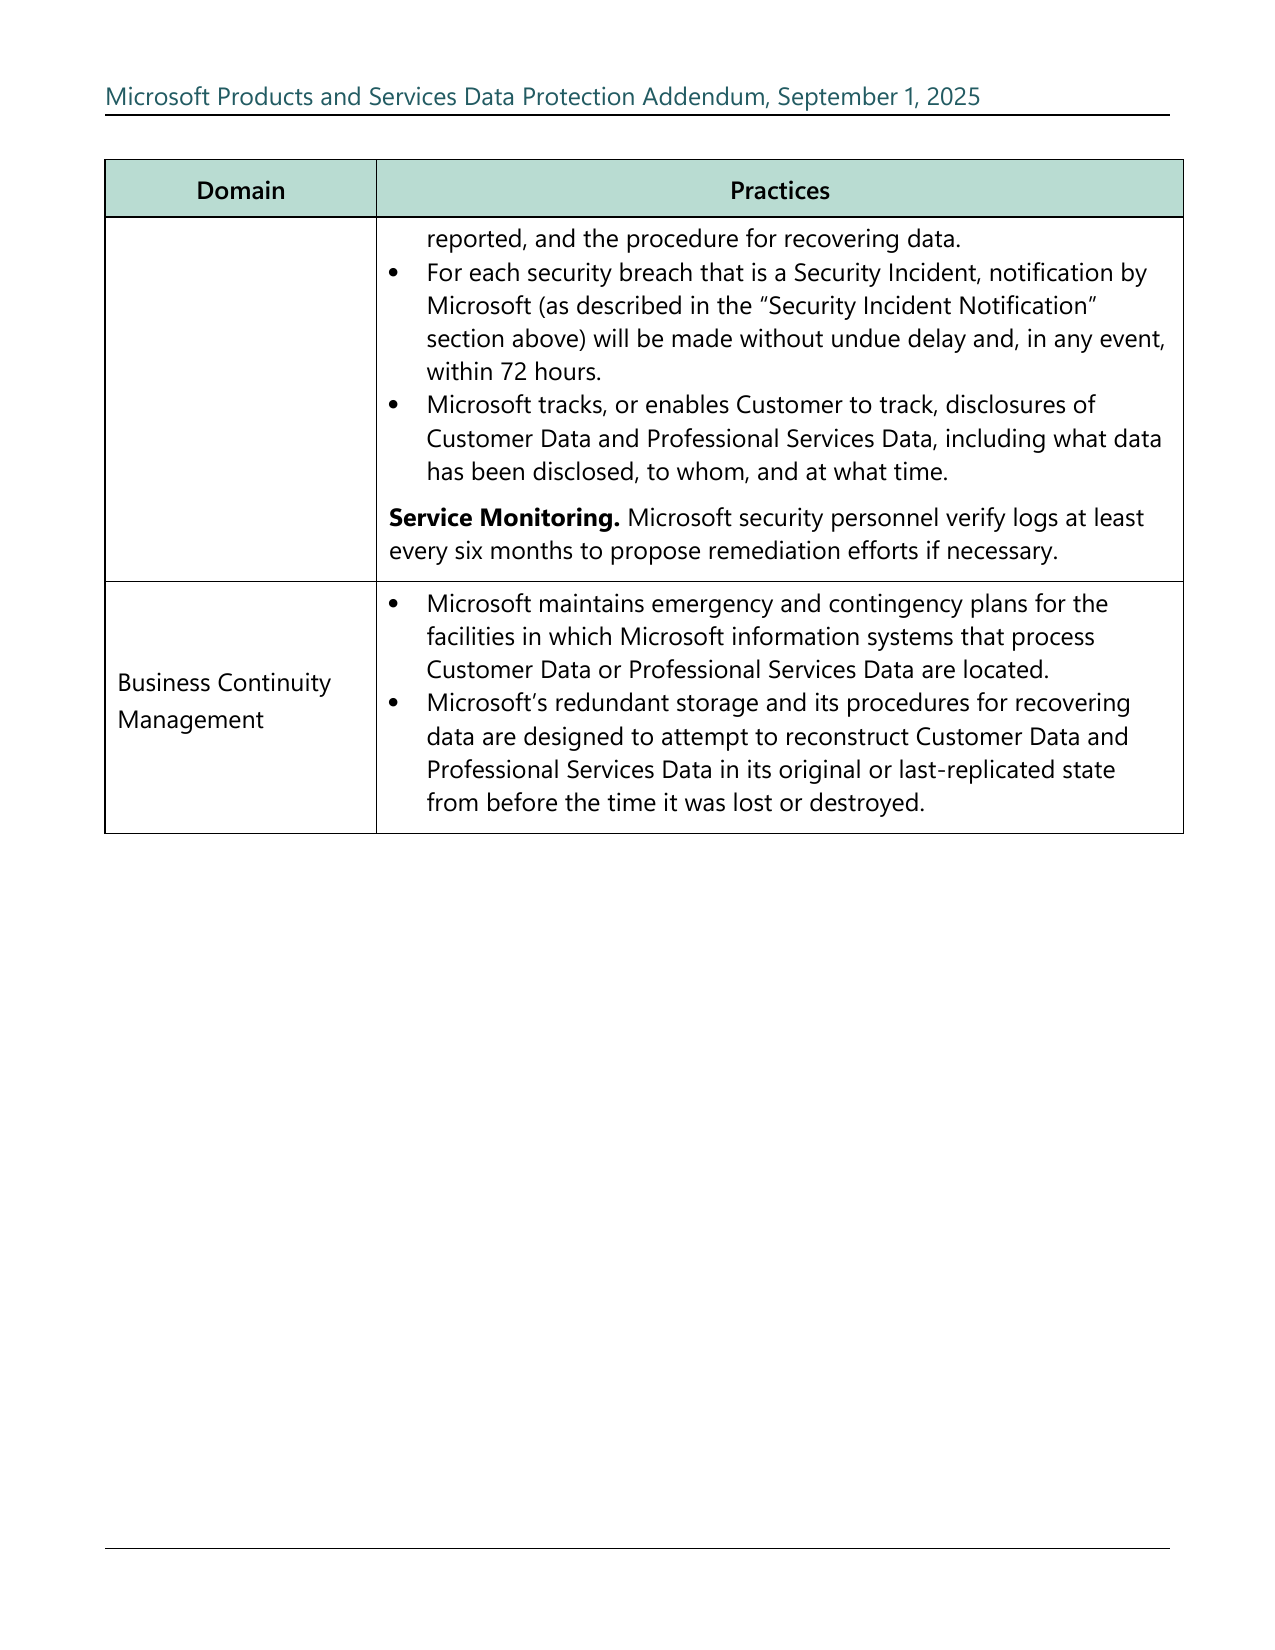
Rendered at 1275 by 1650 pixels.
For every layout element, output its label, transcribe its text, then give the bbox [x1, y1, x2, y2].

table_cell Microsoft maintains emergency and contingency plans for the facilities in which Microsoft information systems that process Customer Data or Professional Services Data are located. Microsoft’s redundant storage and its procedures for recovering data are designed to attempt to reconstruct Customer Data and Professional Services Data in its original or last-replicated state from before the time it was lost or destroyed. [377, 582, 1183, 833]
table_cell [106, 218, 376, 581]
table_cell Business Continuity Management [106, 582, 376, 833]
table_header Domain [106, 160, 376, 216]
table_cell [377, 218, 1183, 581]
table_header Practices [377, 160, 1183, 216]
